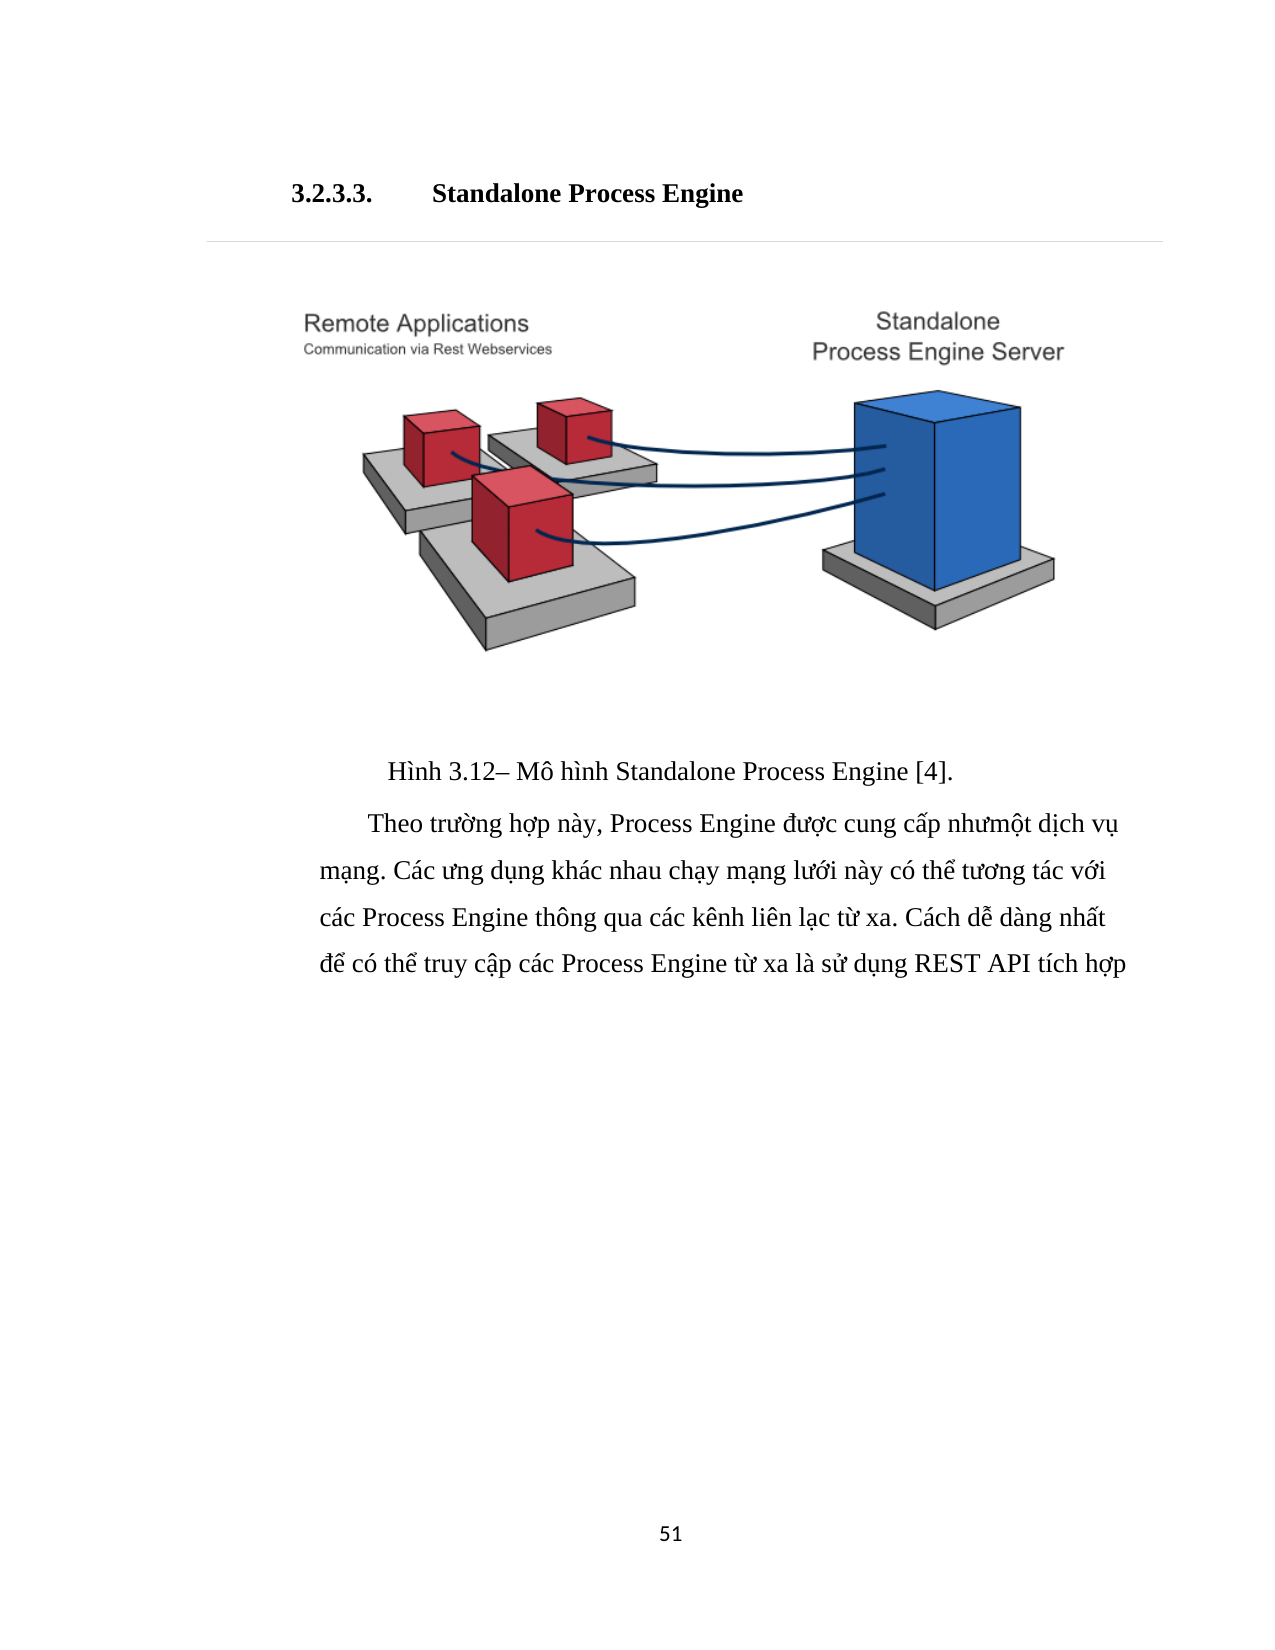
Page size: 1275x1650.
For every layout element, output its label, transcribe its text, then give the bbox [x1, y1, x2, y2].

list Standalone Process Engine [291, 177, 1134, 208]
text Hình 3.– Mô hình Standalone Process Engine [4]. [207, 755, 1134, 787]
picture [206, 240, 1163, 725]
text Theo trường hợp này, Process Engine được cung cấp nhưmột dịch vụ mạng. Các ưng dụng khác nhau chạy mạng lưới này có thể tương tác với các Process Engine thông qua các kênh liên lạc từ xa. Cách dễ dàng nhất để có thể truy cập các Process Engine từ xa là sử dụng REST API tích hợp [319, 807, 1134, 978]
